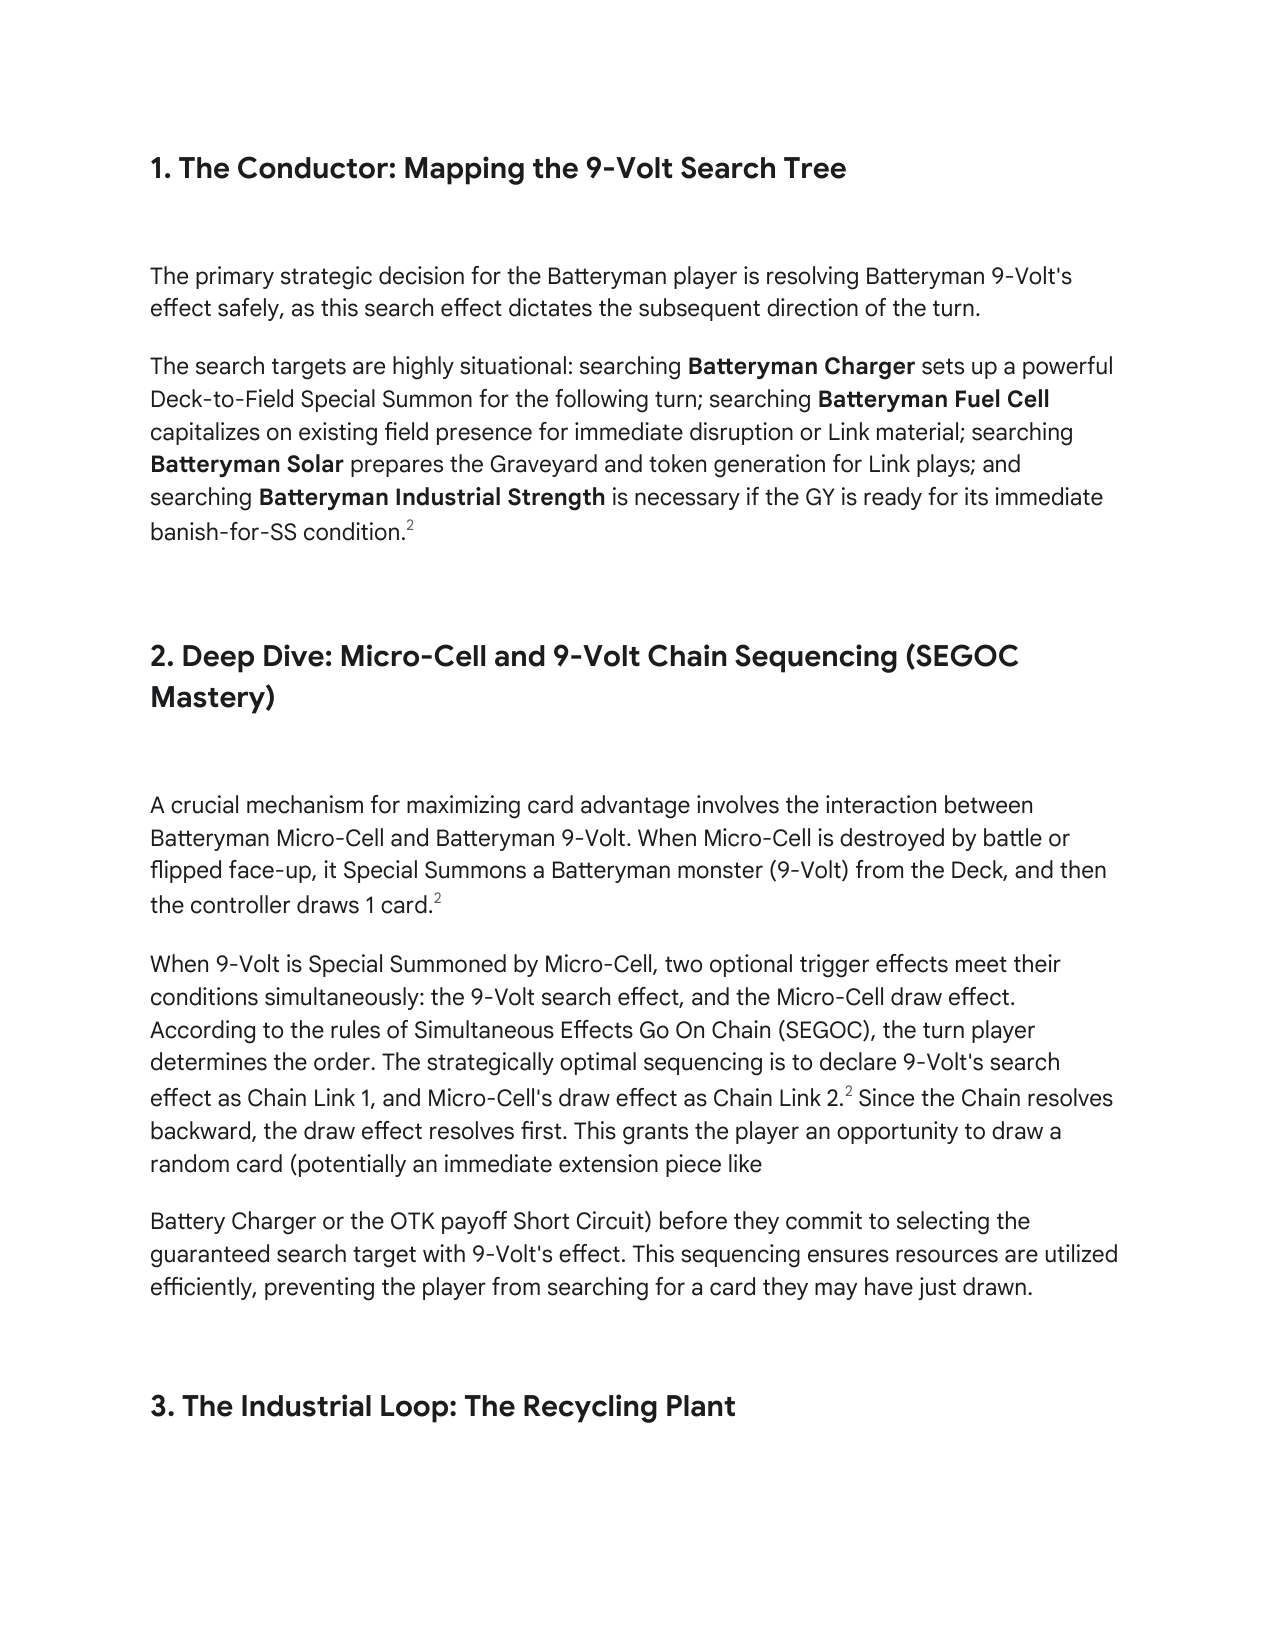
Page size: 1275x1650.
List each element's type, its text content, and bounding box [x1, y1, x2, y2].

text Battery Charger or the OTK payoff Short Circuit) before they commit to selecting the guaranteed search target with 9-Volt's effect. This sequencing ensures resources are utilized efficiently, preventing the player from searching for a card they may have just drawn. [150, 1207, 1125, 1302]
text The primary strategic decision for the Batteryman player is resolving Batteryman 9-Volt's effect safely, as this search effect dictates the subsequent direction of the turn. [150, 262, 1125, 323]
text A crucial mechanism for maximizing card advantage involves the interaction between Batteryman Micro-Cell and Batteryman 9-Volt. When Micro-Cell is destroyed by battle or flipped face-up, it Special Summons a Batteryman monster (9-Volt) from the Deck, and then the controller draws 1 card.2 [150, 791, 1125, 921]
subtitle 3. The Industrial Loop: The Recycling Plant [150, 1388, 1125, 1425]
subtitle 2. Deep Dive: Micro-Cell and 9-Volt Chain Sequencing (SEGOC Mastery) [150, 638, 1125, 716]
text When 9-Volt is Special Summoned by Micro-Cell, two optional trigger effects meet their conditions simultaneously: the 9-Volt search effect, and the Micro-Cell draw effect. According to the rules of Simultaneous Effects Go On Chain (SEGOC), the turn player determines the order. The strategically optimal sequencing is to declare 9-Volt's search effect as Chain Link 1, and Micro-Cell's draw effect as Chain Link 2.2 Since the Chain resolves backward, the draw effect resolves first. This grants the player an opportunity to draw a random card (potentially an immediate extension piece like [150, 951, 1125, 1178]
subtitle 1. The Conductor: Mapping the 9-Volt Search Tree [150, 150, 1125, 187]
text The search targets are highly situational: searching Batteryman Charger sets up a powerful Deck-to-Field Special Summon for the following turn; searching Batteryman Fuel Cell capitalizes on existing field presence for immediate disruption or Link material; searching Batteryman Solar prepares the Graveyard and token generation for Link plays; and searching Batteryman Industrial Strength is necessary if the GY is ready for its immediate banish-for-SS condition.2 [150, 352, 1125, 548]
